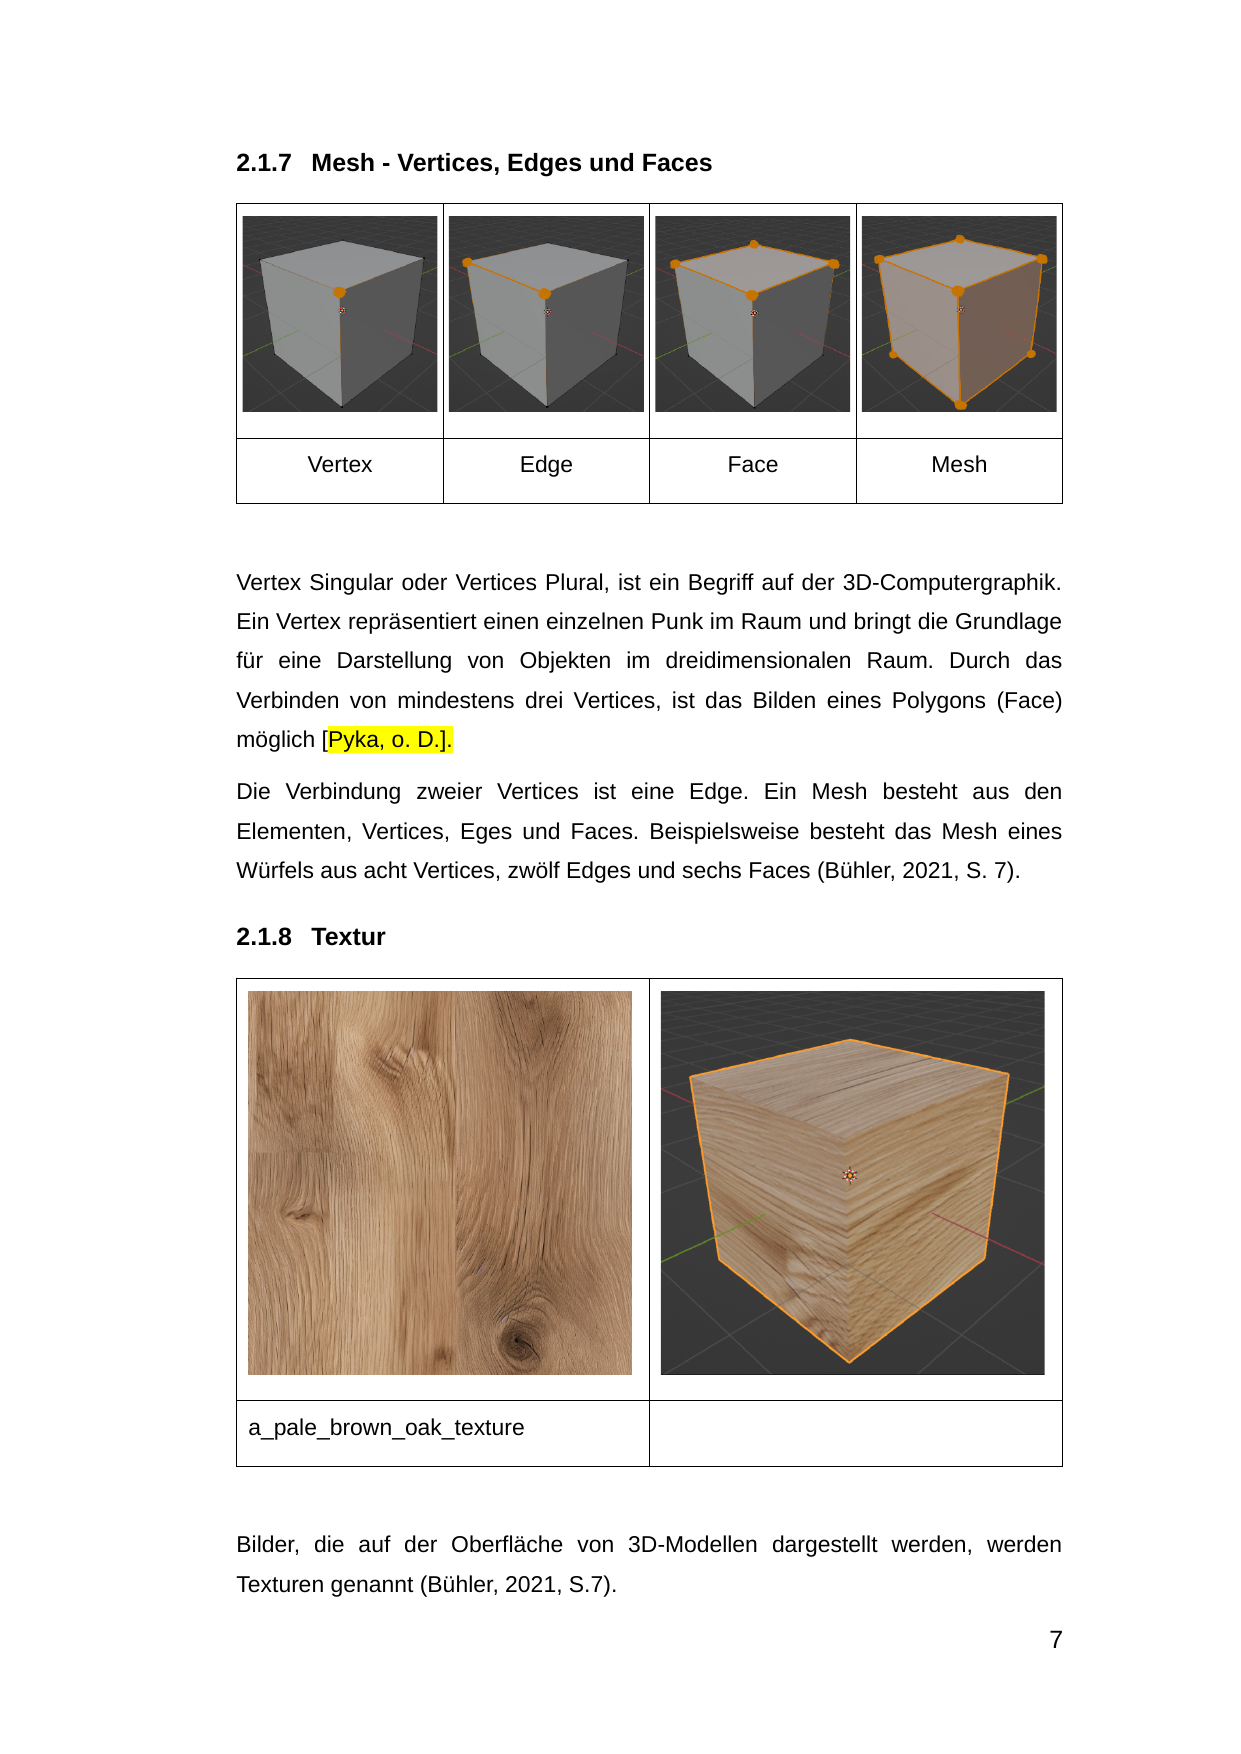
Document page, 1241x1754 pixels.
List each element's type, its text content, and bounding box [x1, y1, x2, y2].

table_cell Vertex [237, 439, 443, 503]
picture [242, 216, 438, 412]
table_cell [650, 1401, 1062, 1466]
subtitle Textur [236, 922, 1063, 951]
table_header [237, 204, 443, 437]
picture [448, 216, 644, 412]
picture [248, 991, 632, 1375]
table_header [857, 204, 1062, 437]
table_header [650, 979, 1062, 1400]
picture [655, 216, 851, 412]
table_header [237, 979, 649, 1400]
text Vertex Singular oder Vertices Plural, ist ein Begriff auf der 3D-Computergraphik. Ein Vertex repräsentiert einen einzelnen Punk im Raum und bringt die Grundlage für eine Darstellung von Objekten im dreidimensionalen Raum. Durch das Verbinden von mindestens drei Vertices, ist das Bilden eines Polygons (Face) möglich [Pyka, o. D.]. [236, 568, 1063, 753]
table_header [650, 204, 856, 437]
table_cell Mesh [857, 439, 1062, 503]
table_cell Face [650, 439, 856, 503]
subtitle Mesh - Vertices, Edges und Faces [236, 148, 1063, 176]
table_header [444, 204, 649, 437]
table_cell Edge [444, 439, 649, 503]
table_cell a_pale_brown_oak_texture [237, 1401, 649, 1466]
text Die Verbindung zweier Vertices ist eine Edge. Ein Mesh besteht aus den Elementen, Vertices, Eges und Faces. Beispielsweise besteht das Mesh eines Würfels aus acht Vertices, zwölf Edges und sechs Faces (Bühler, 2021, S. 7). [236, 778, 1063, 884]
picture [660, 991, 1045, 1375]
picture [861, 216, 1057, 412]
text Bilder, die auf der Oberfläche von 3D-Modellen dargestellt werden, werden Texturen genannt (Bühler, 2021, S.7). [236, 1531, 1063, 1597]
